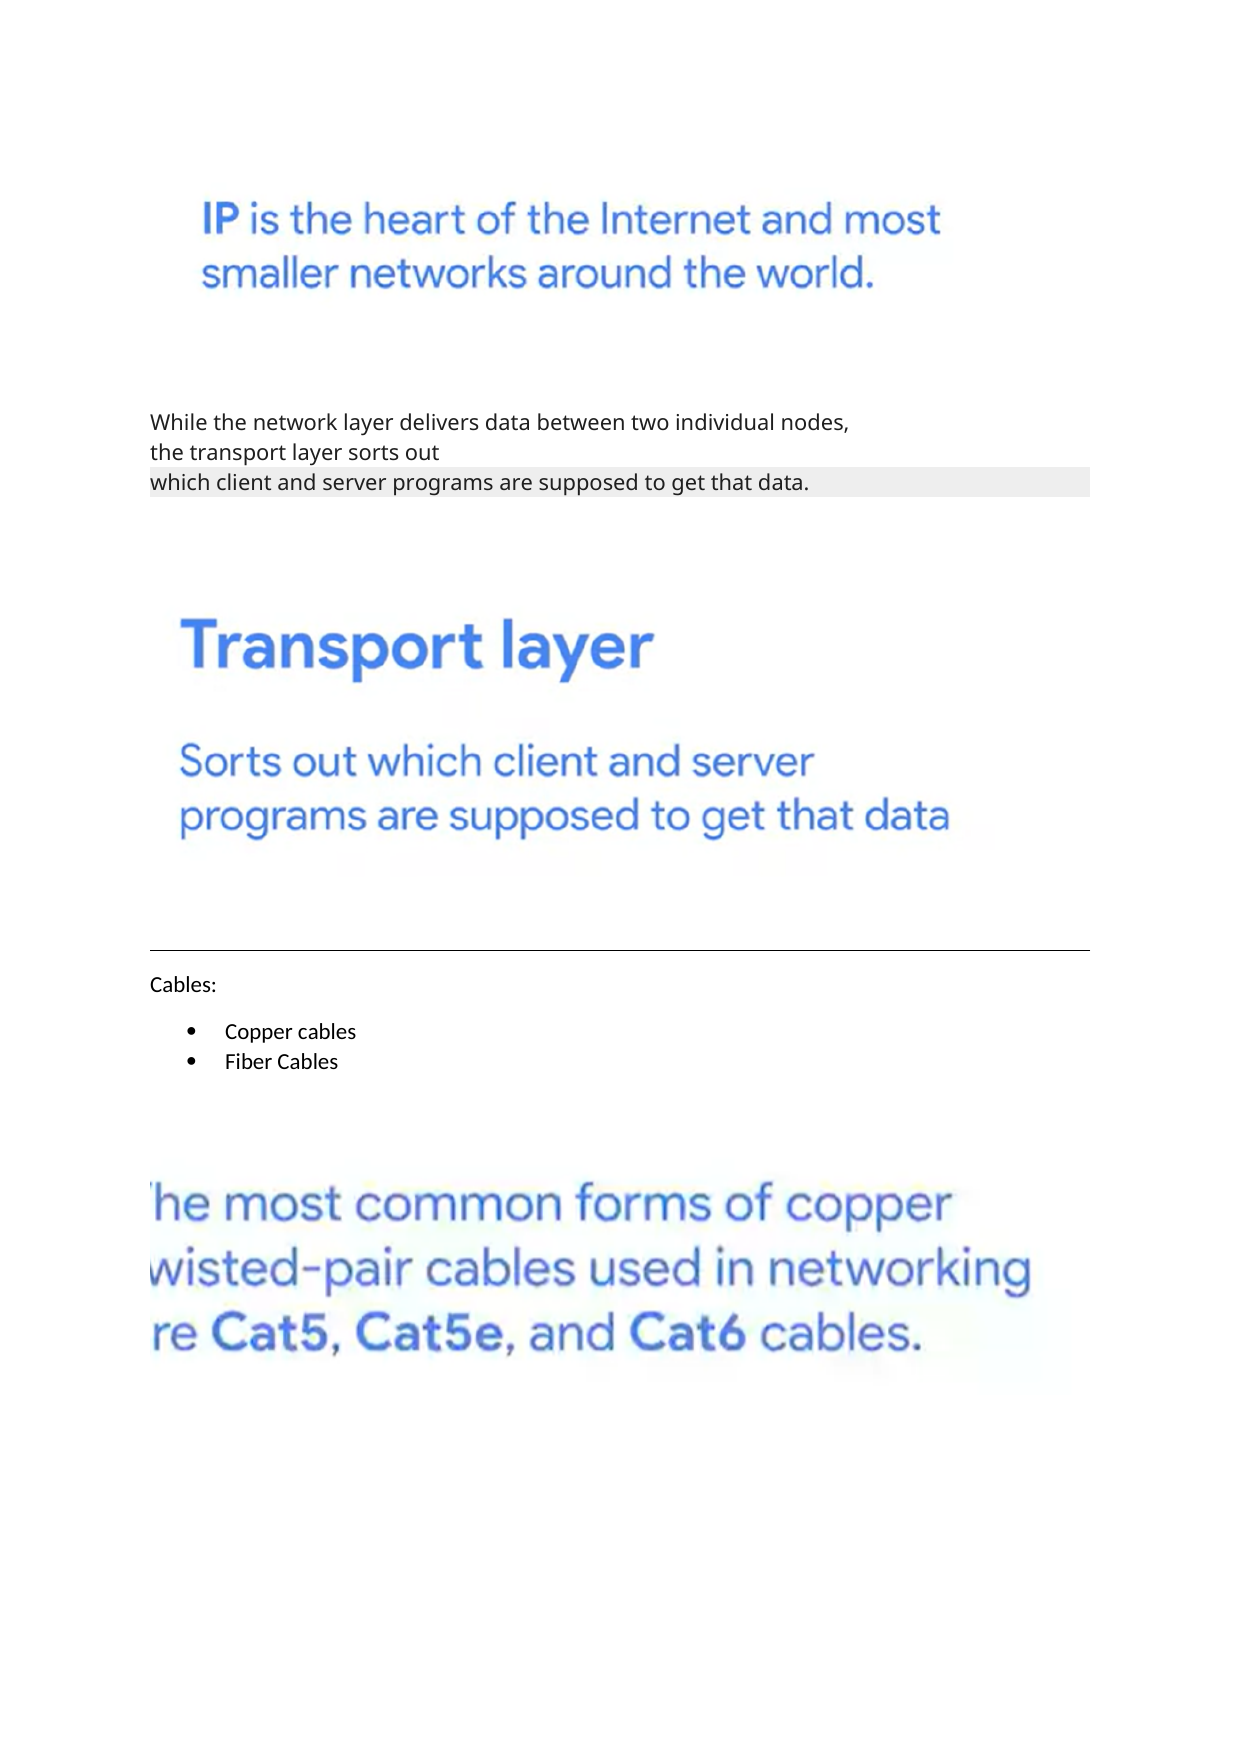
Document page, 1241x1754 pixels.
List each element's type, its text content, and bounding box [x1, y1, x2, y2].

list Fiber Cables [187, 1047, 1090, 1075]
list Copper cables [187, 1017, 1090, 1045]
text the transport layer sorts out [150, 437, 1090, 467]
text While the network layer delivers data between two individual nodes, [150, 407, 1090, 437]
text which client and server programs are supposed to get that data. [150, 467, 1090, 497]
text Cables: [150, 970, 1090, 998]
picture [150, 150, 1091, 342]
picture [150, 543, 1091, 901]
picture [150, 1124, 1091, 1395]
